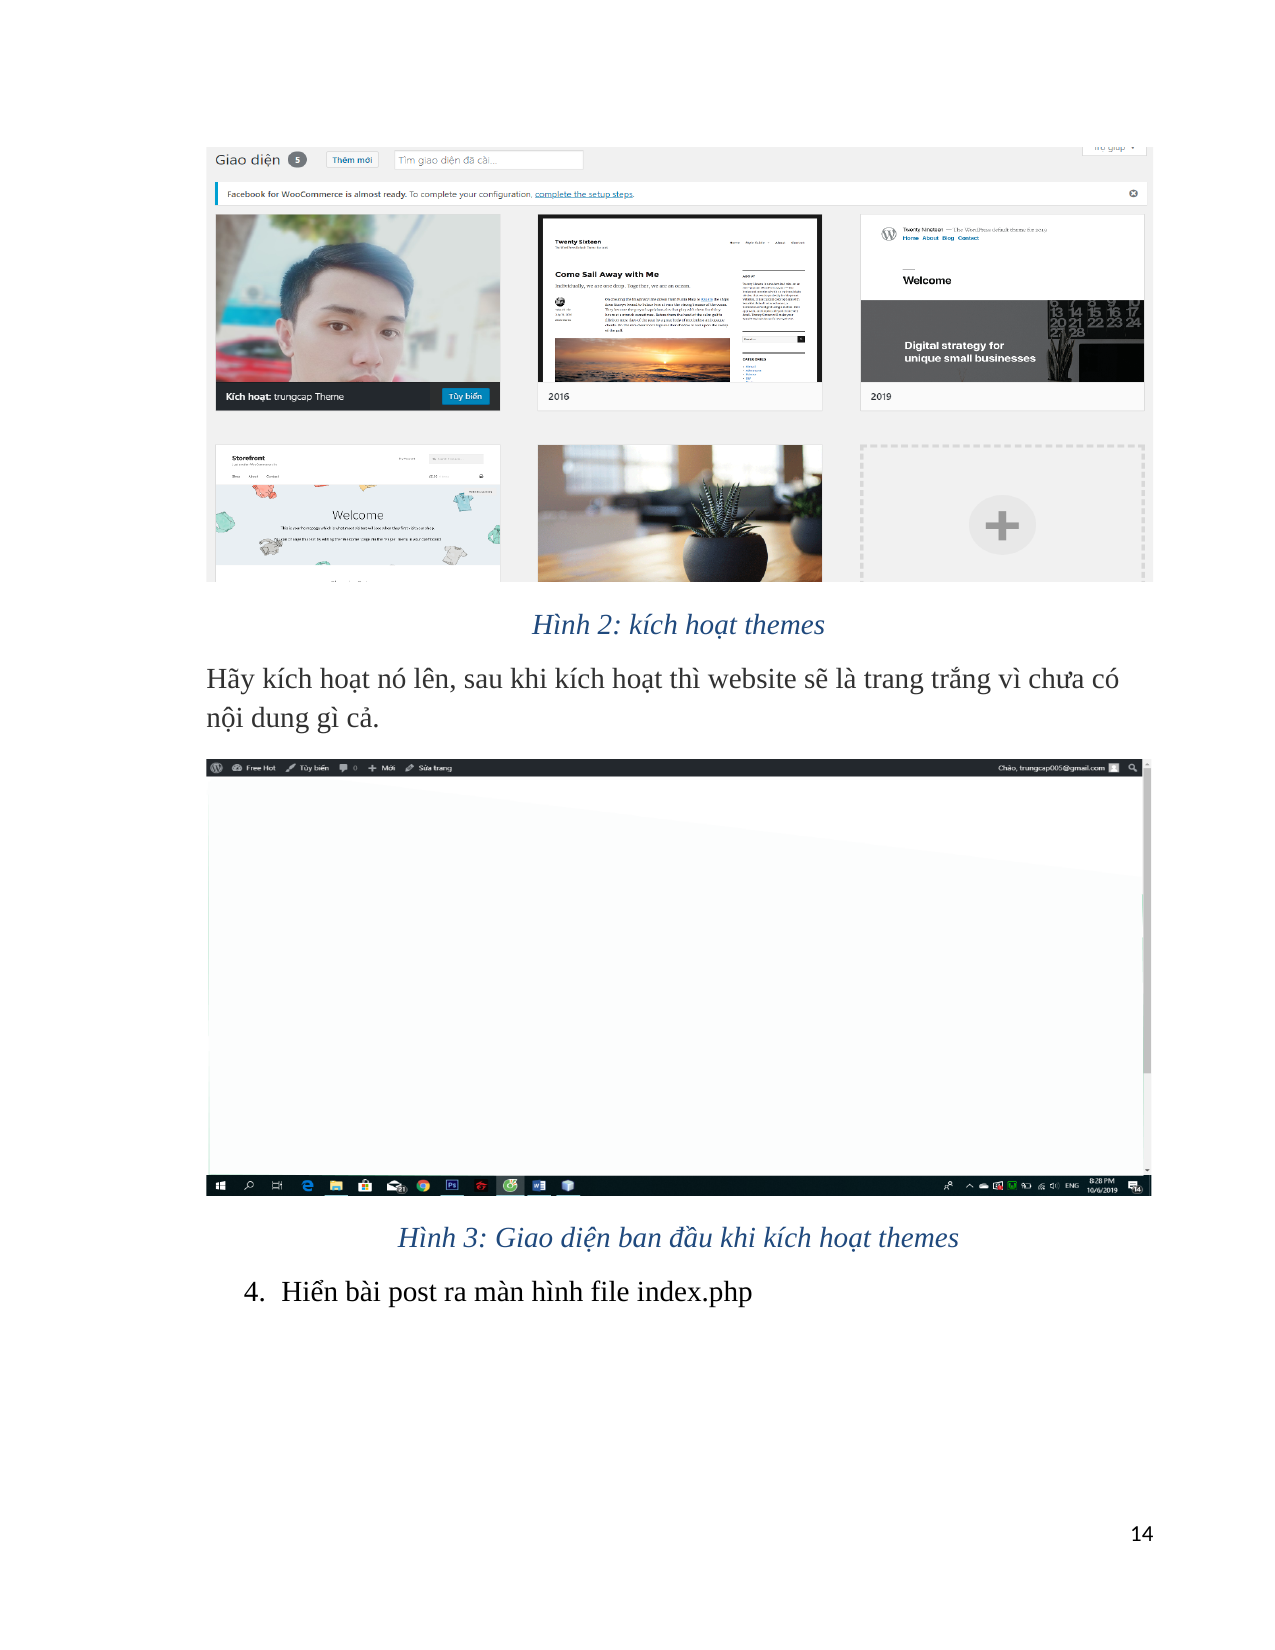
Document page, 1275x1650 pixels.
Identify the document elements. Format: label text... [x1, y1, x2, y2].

list Hiển bài post ra màn hình file index.php [244, 1274, 1153, 1308]
text Hãy kích hoạt nó lên, sau khi kích hoạt thì website sẽ là trang trắng vì chưa có nội dung gì cả. [206, 661, 1153, 733]
picture [206, 759, 1152, 1196]
picture [206, 147, 1154, 582]
text Hình 3: Giao diện ban đầu khi kích hoạt themes [206, 1220, 1153, 1254]
text Hình 2: kích hoạt themes [206, 607, 1153, 641]
